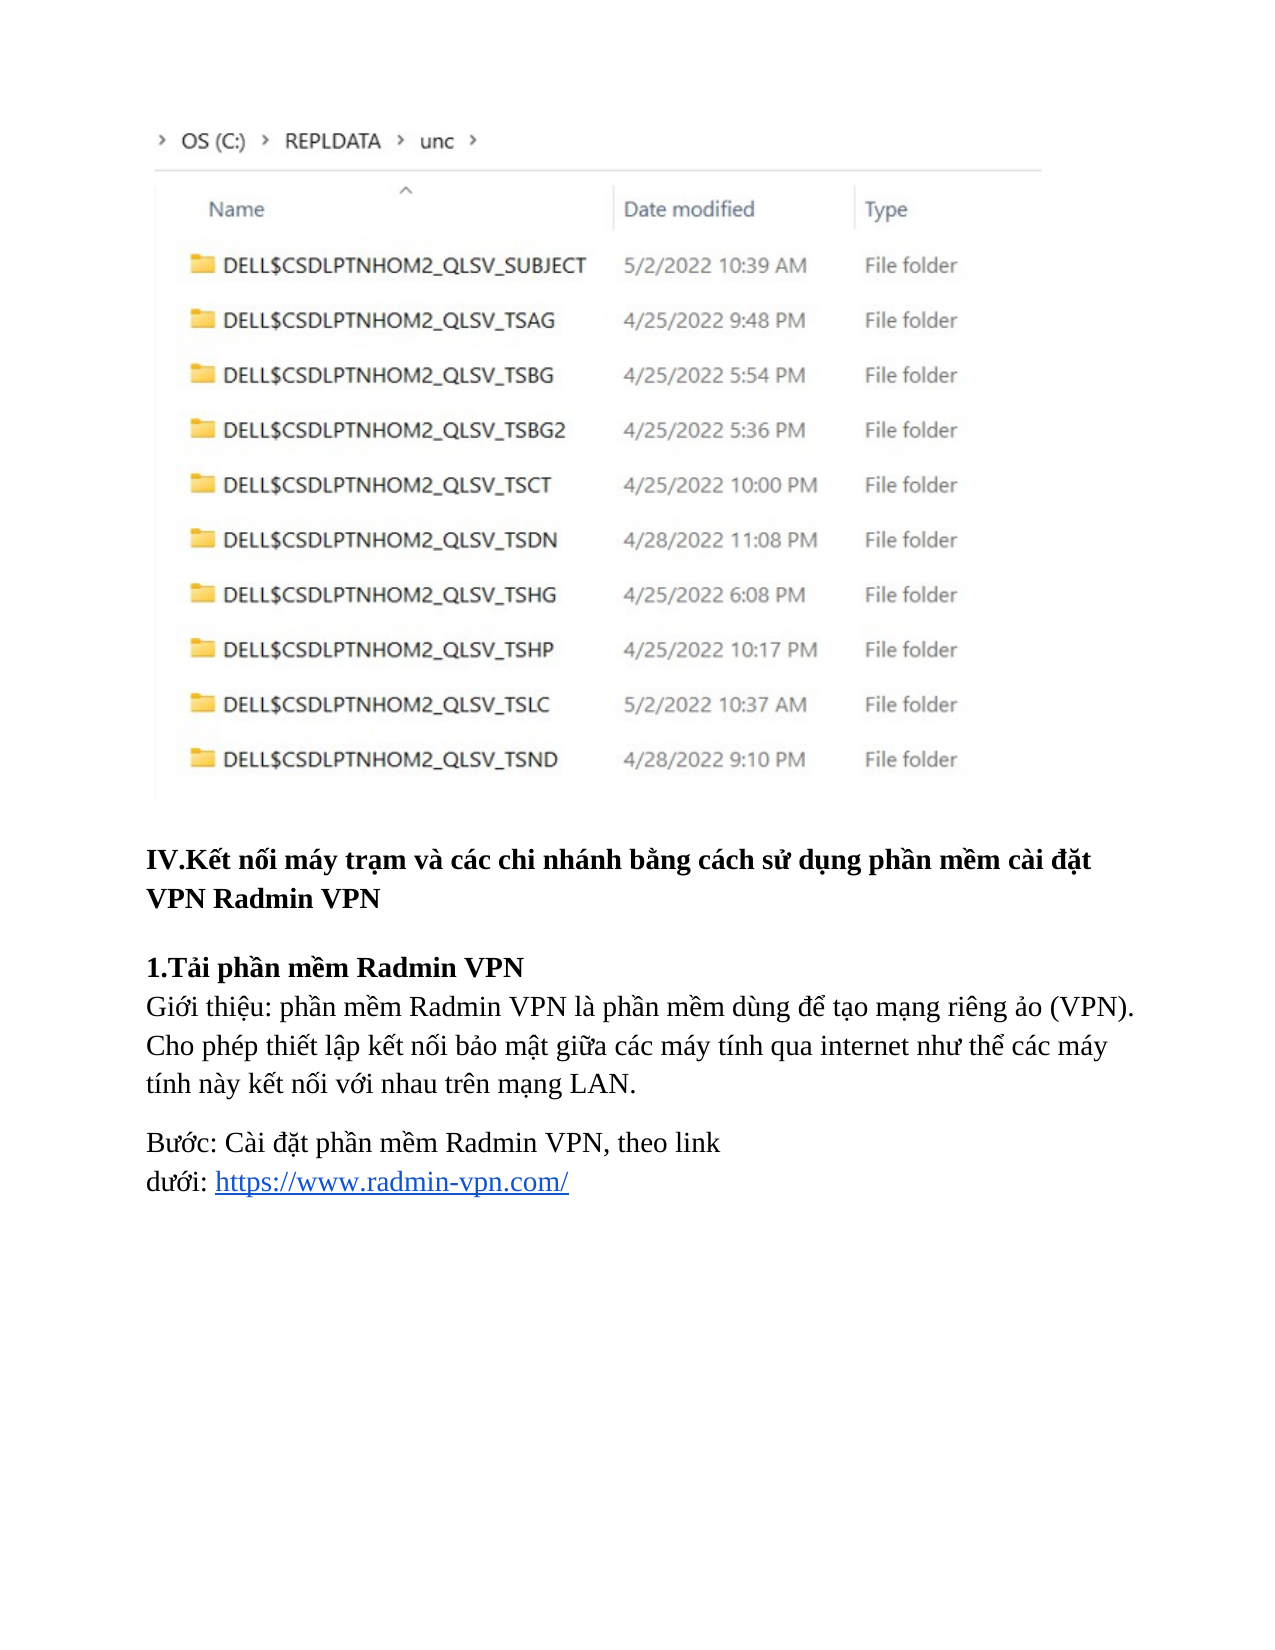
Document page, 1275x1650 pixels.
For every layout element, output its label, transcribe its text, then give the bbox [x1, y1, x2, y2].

text Bước: Cài đặt phần mềm Radmin VPN, theo link dưới: https://www.radmin-vpn.com/ [146, 1126, 775, 1198]
text Giới thiệu: phần mềm Radmin VPN là phần mềm dùng để tạo mạng riêng ảo (VPN). Cho phép thiết lập kết nối bảo mật giữa các máy tính qua internet như thể các máy tính này kết nối với nhau trên mạng LAN. [146, 989, 1147, 1100]
subtitle 1.Tải phần mềm Radmin VPN [146, 951, 1181, 984]
subtitle IV.Kết nối máy trạm và các chi nhánh bằng cách sử dụng phần mềm cài đặt VPN Radmin VPN [146, 842, 1155, 914]
picture [145, 118, 1094, 809]
